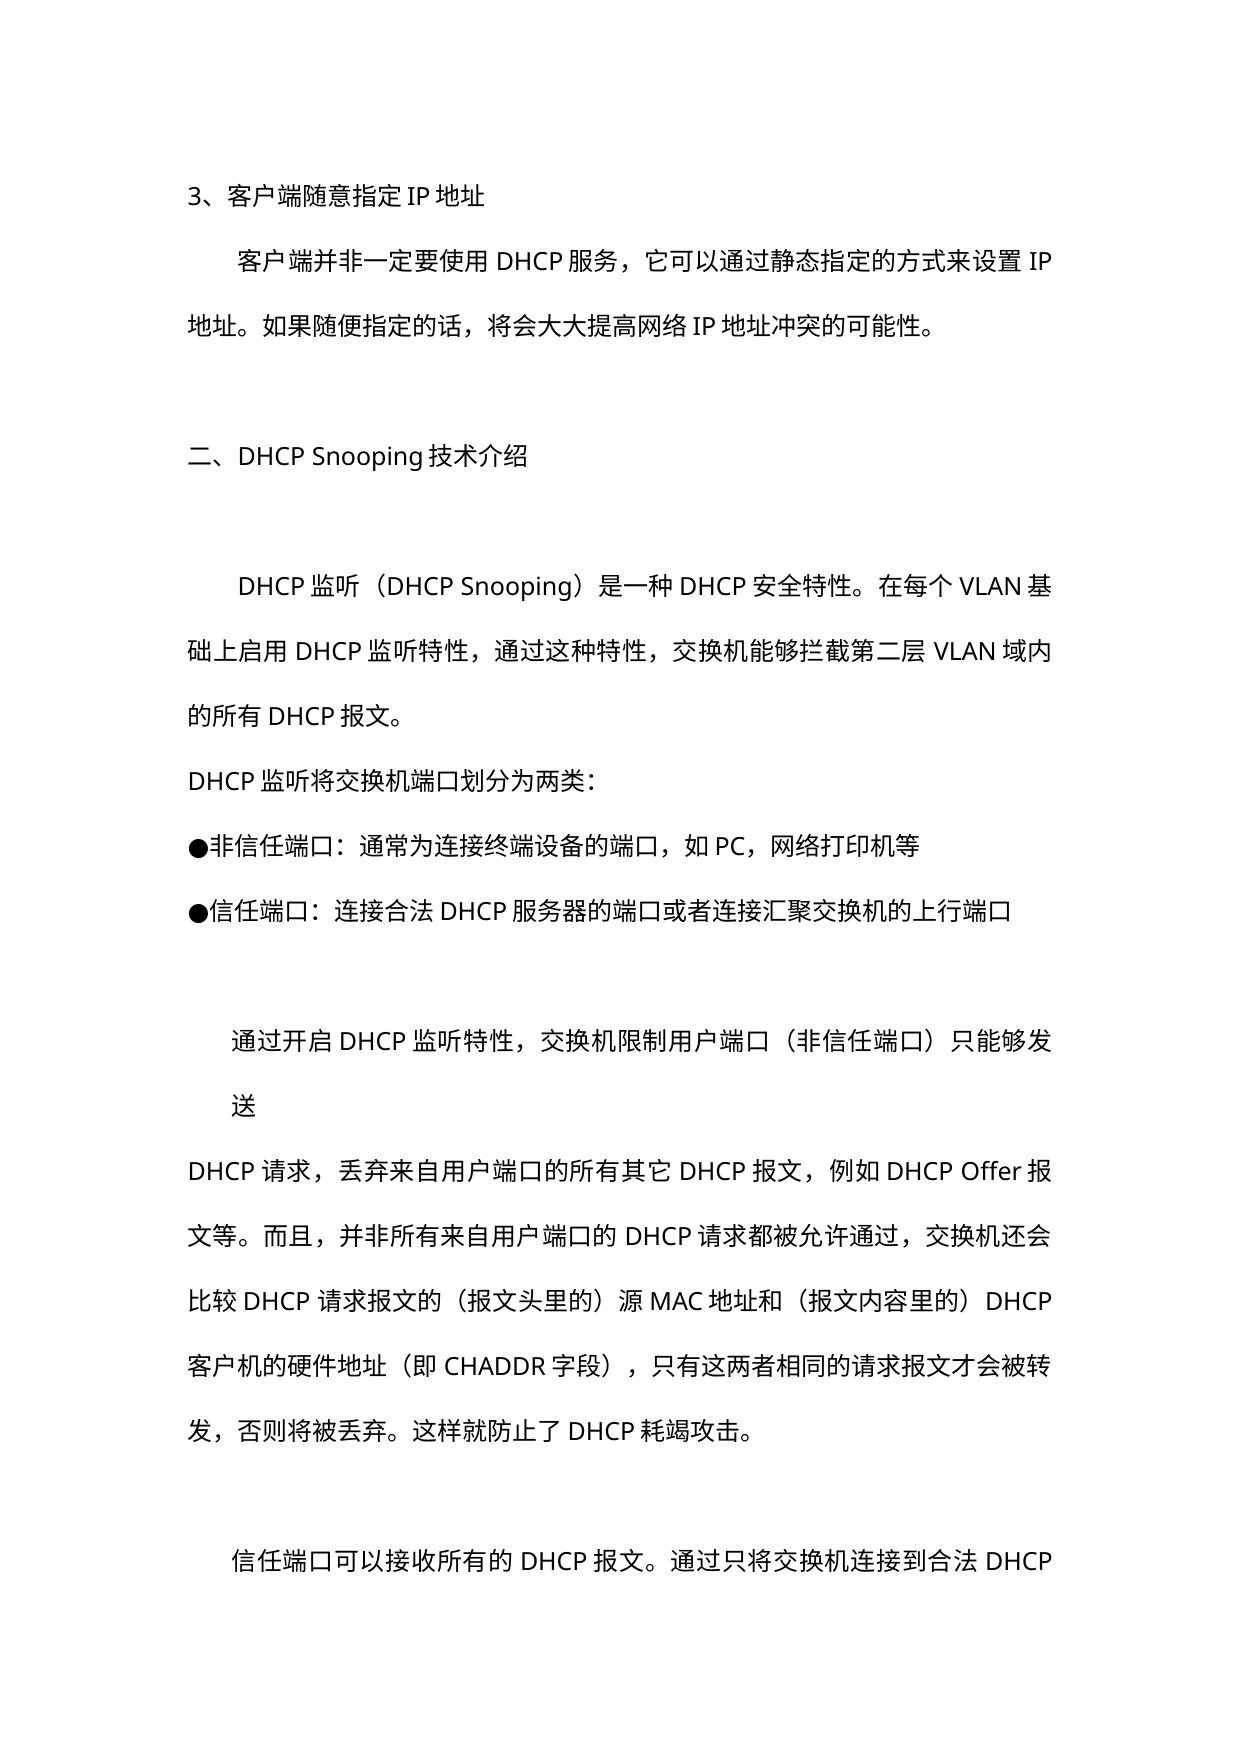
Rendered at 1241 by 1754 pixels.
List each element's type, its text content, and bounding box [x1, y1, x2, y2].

text ●非信任端口：通常为连接终端设备的端口，如PC，网络打印机等 [187, 812, 1053, 877]
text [231, 1527, 1053, 1592]
text 3、客户端随意指定IP地址 [187, 162, 1053, 227]
text 二、DHCP Snooping技术介绍 [187, 422, 1053, 487]
text DHCP监听（DHCP Snooping）是一种DHCP安全特性。在每个VLAN基础上启用DHCP监听特性，通过这种特性，交换机能够拦截第二层VLAN域内的所有DHCP报文。 [187, 552, 1053, 747]
text ●信任端口：连接合法DHCP服务器的端口或者连接汇聚交换机的上行端口 [187, 877, 1053, 942]
text DHCP监听将交换机端口划分为两类： [187, 747, 1053, 812]
text 客户端并非一定要使用DHCP服务，它可以通过静态指定的方式来设置IP地址。如果随便指定的话，将会大大提高网络IP地址冲突的可能性。 [187, 227, 1053, 357]
text DHCP请求，丢弃来自用户端口的所有其它DHCP报文，例如DHCP Offer报文等。而且，并非所有来自用户端口的DHCP请求都被允许通过，交换机还会比较DHCP 请求报文的（报文头里的）源MAC地址和（报文内容里的）DHCP客户机的硬件地址（即CHADDR字段），只有这两者相同的请求报文才会被转发，否则将被丢弃。这样就防止了DHCP耗竭攻击。 [187, 1137, 1053, 1462]
text 通过开启DHCP监听特性，交换机限制用户端口（非信任端口）只能够发送 [231, 1007, 1053, 1137]
